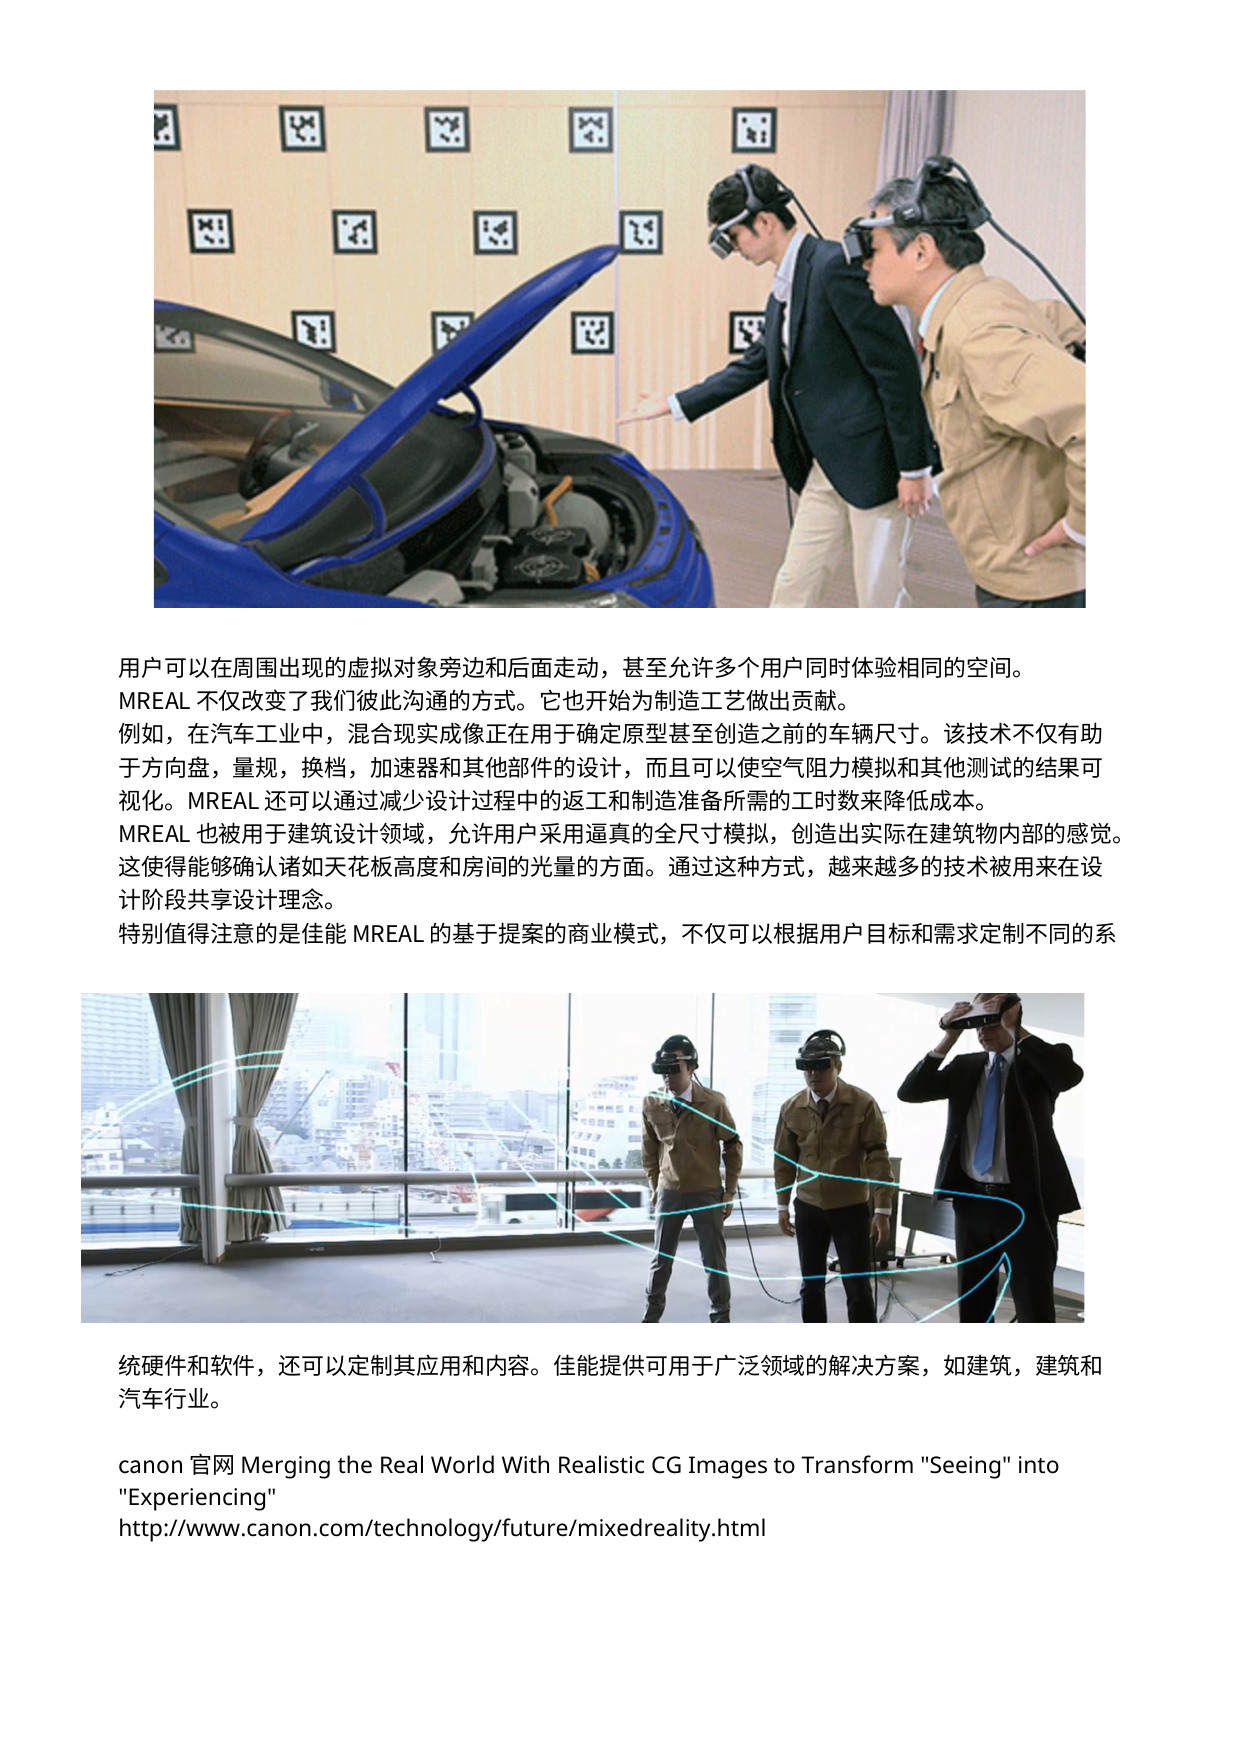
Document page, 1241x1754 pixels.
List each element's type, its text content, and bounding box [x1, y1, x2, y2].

picture [80, 993, 1085, 1323]
text MREAL也被用于建筑设计领域，允许用户采用逼真的全尺寸模拟，创造出实际在建筑物内部的感觉。这使得能够确认诸如天花板高度和房间的光量的方面。通过这种方式，越来越多的技术被用来在设计阶段共享设计理念。 [118, 816, 1122, 916]
picture [152, 87, 1086, 608]
text 例如，在汽车工业中，混合现实成像正在用于确定原型甚至创造之前的车辆尺寸。该技术不仅有助于方向盘，量规，换档，加速器和其他部件的设计，而且可以使空气阻力模拟和其他测试的结果可视化。MREAL还可以通过减少设计过程中的返工和制造准备所需的工时数来降低成本。 [118, 716, 1122, 816]
text canon官网 Merging the Real World With Realistic CG Images to Transform "Seeing" into "Experiencing" [118, 1447, 1122, 1512]
text http://www.canon.com/technology/future/mixedreality.html [118, 1512, 1122, 1543]
text MREAL不仅改变了我们彼此沟通的方式。它也开始为制造工艺做出贡献。 [118, 683, 1122, 716]
